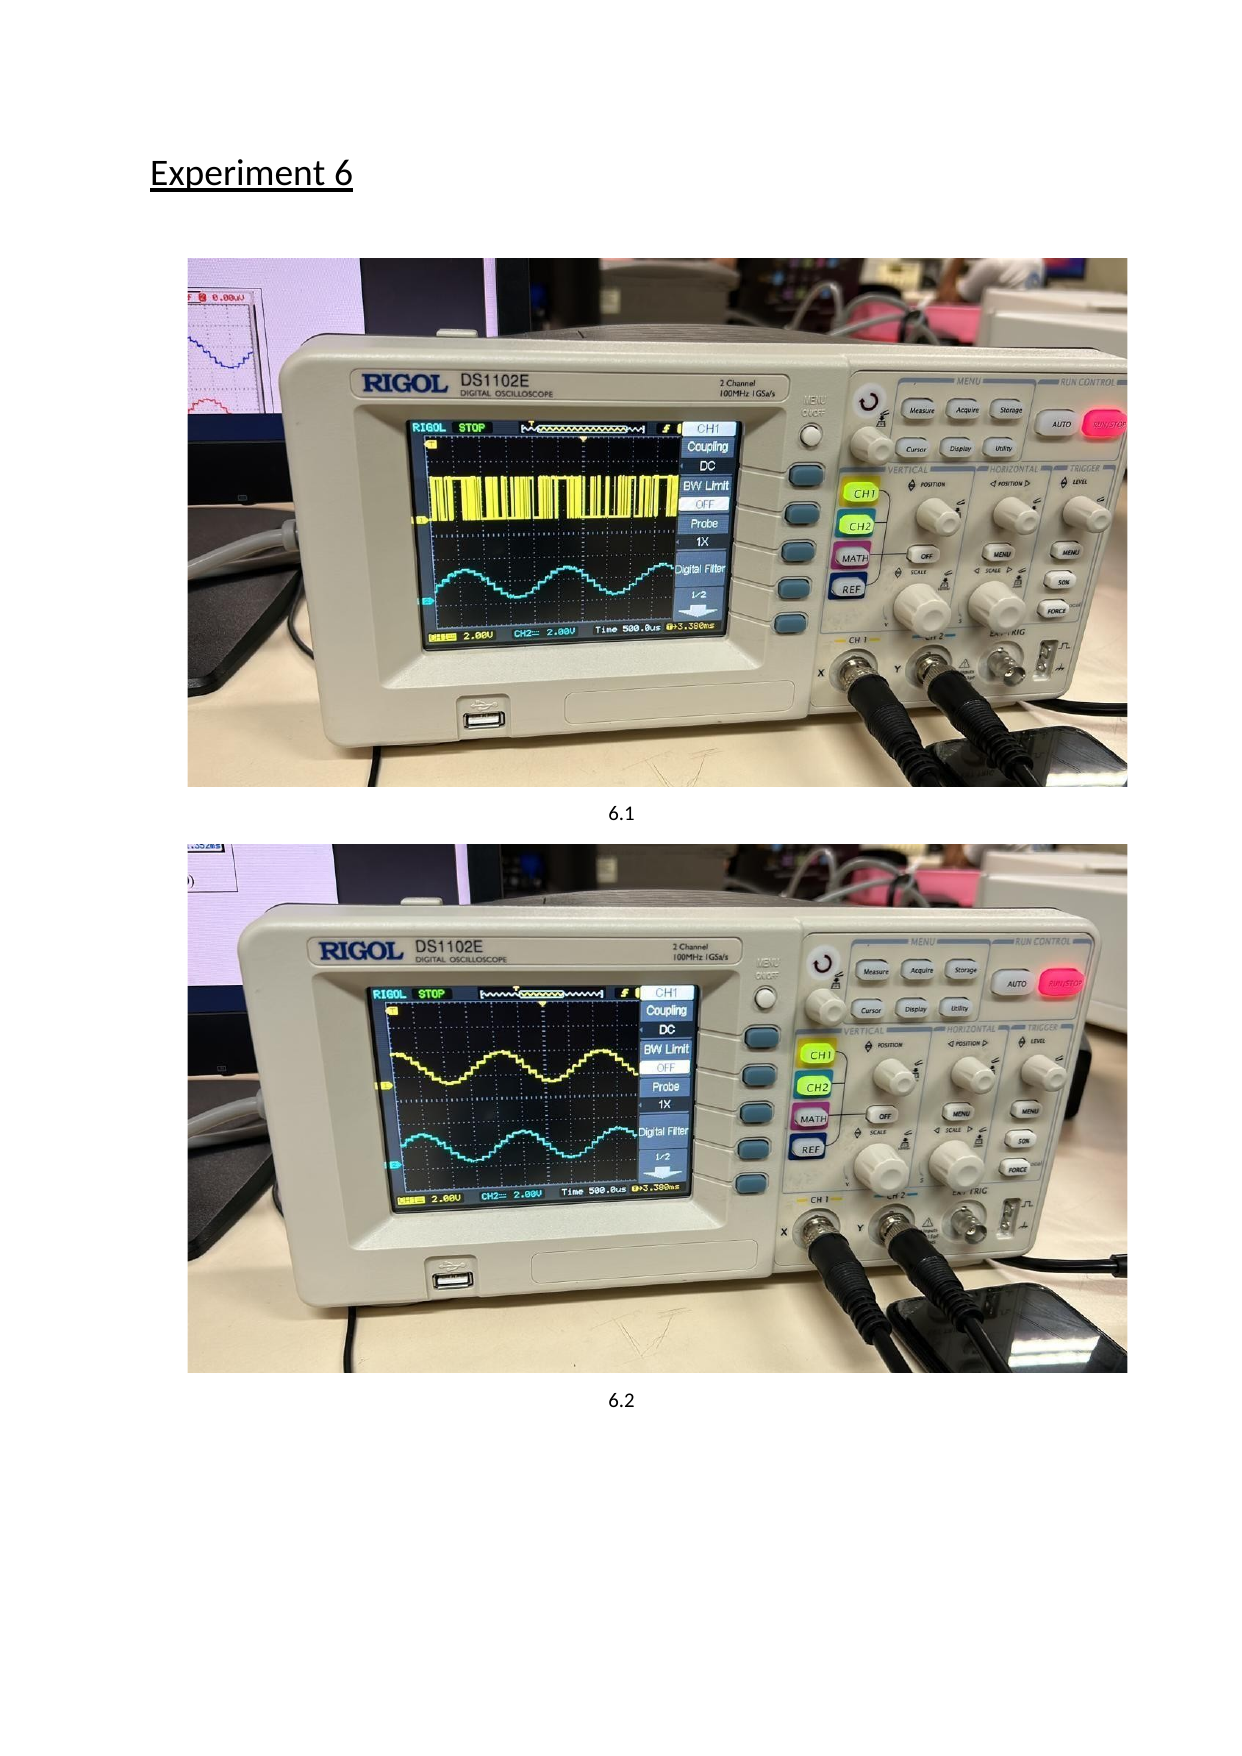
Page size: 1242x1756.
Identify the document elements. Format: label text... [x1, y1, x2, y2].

picture [187, 844, 1128, 1373]
text 6.1 [606, 800, 636, 826]
subtitle Experiment 6 [150, 148, 1177, 194]
text 6.2 [606, 1373, 636, 1412]
picture [187, 258, 1128, 787]
